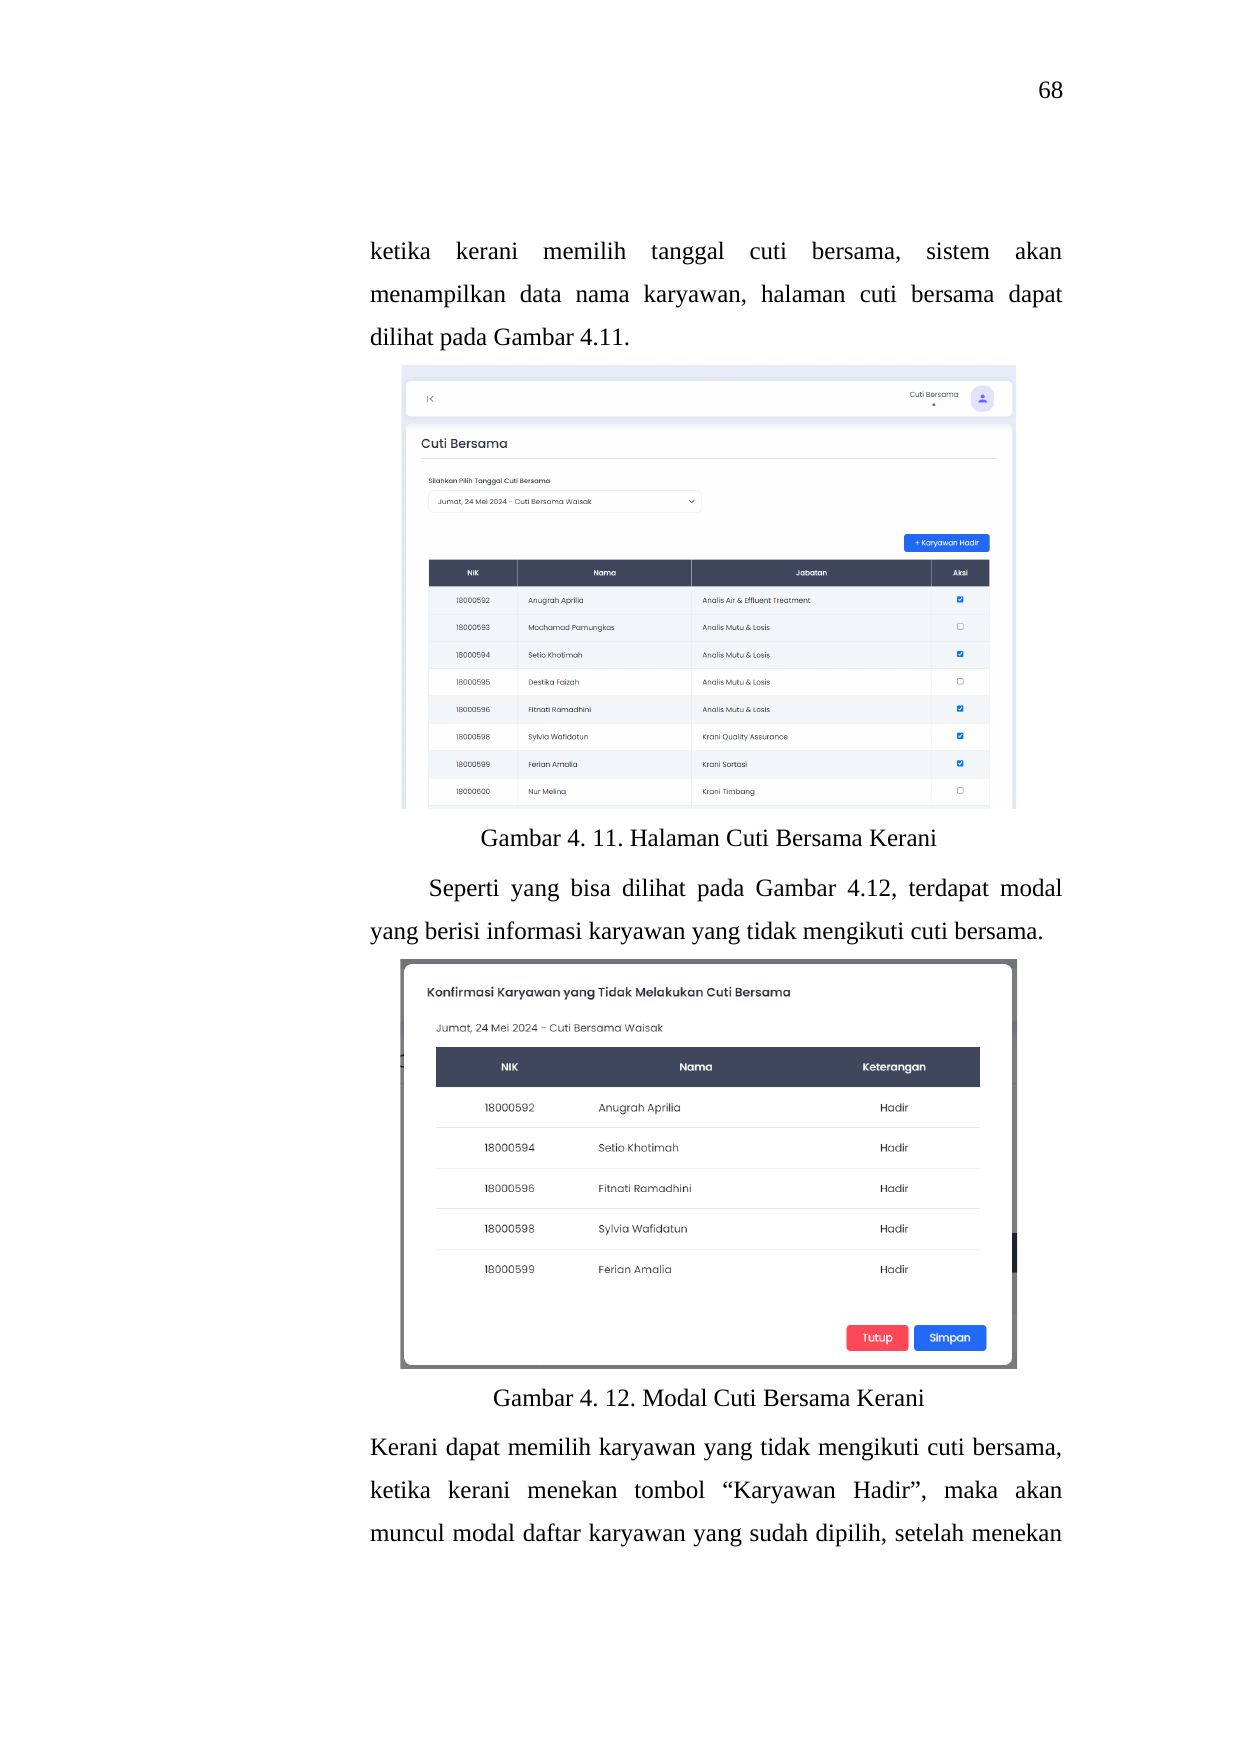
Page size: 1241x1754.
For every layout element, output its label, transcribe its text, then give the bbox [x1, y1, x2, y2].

picture [401, 365, 1017, 809]
text Gambar 4. 11. Halaman Cuti Bersama Kerani [354, 823, 1063, 852]
text Gambar 4. 12. Modal Cuti Bersama Kerani [354, 1383, 1063, 1411]
list Seperti yang bisa dilihat pada Gambar 4.12, terdapat modal yang berisi informasi karyawan yang tidak mengikuti cuti bersama. [370, 873, 1063, 945]
picture [400, 959, 1018, 1369]
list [370, 1432, 1063, 1547]
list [370, 236, 1063, 351]
